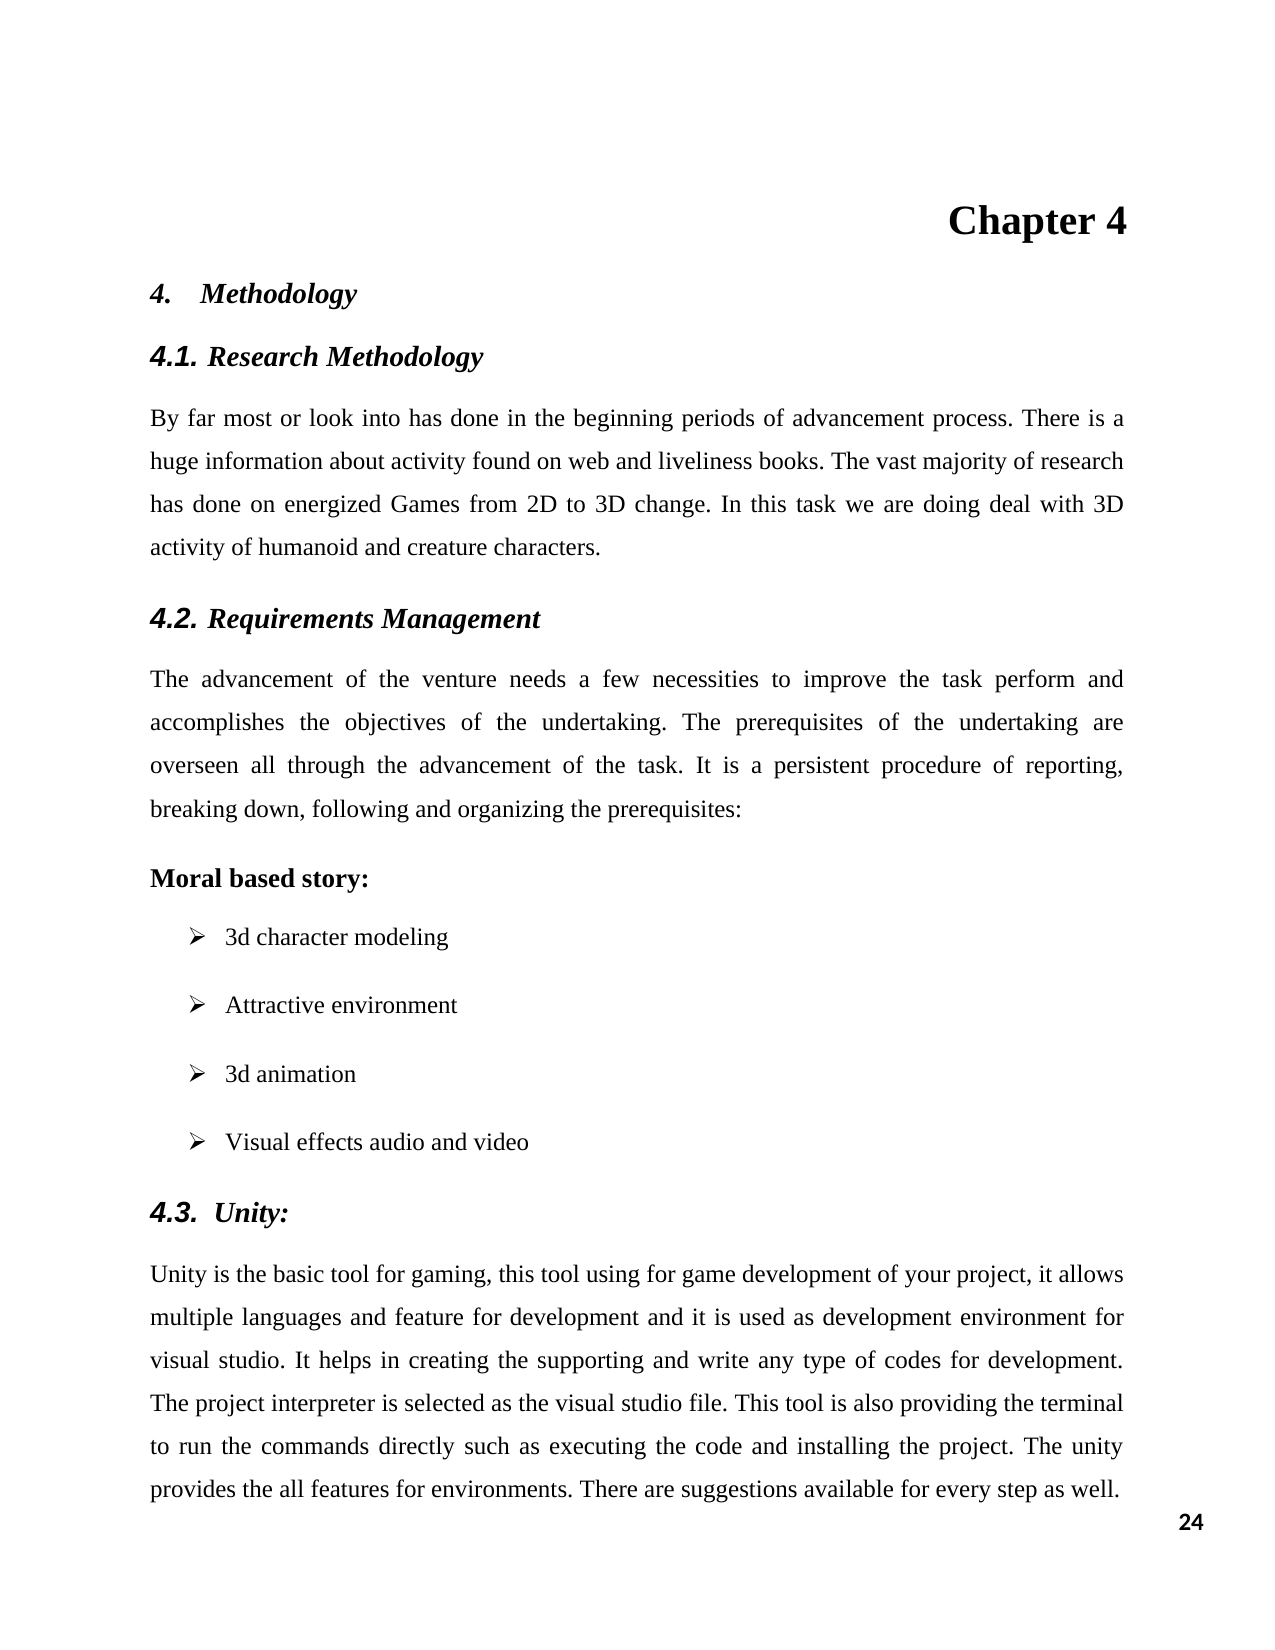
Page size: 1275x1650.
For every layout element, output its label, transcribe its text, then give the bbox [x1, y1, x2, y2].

text Unity is the basic tool for gaming, this tool using for game development of your project, it allows multiple languages and feature for development and it is used as development environment for visual studio. It helps in creating the supporting and write any type of codes for development. The project interpreter is selected as the visual studio file. This tool is also providing the terminal to run the commands directly such as executing the code and installing the project. The unity provides the all features for environments. There are suggestions available for every step as well. [150, 1259, 1125, 1503]
subtitle Unity: [150, 1195, 1275, 1229]
list Attractive environment [187, 991, 1275, 1019]
text Moral based story: [150, 862, 1275, 893]
subtitle Chapter 4 [87, 196, 1127, 244]
list 3d animation [187, 1059, 1275, 1087]
list 3d character modeling [187, 922, 1275, 951]
subtitle Requirements Management [150, 601, 1275, 634]
text The advancement of the venture needs a few necessities to improve the task perform and accomplishes the objectives of the undertaking. The prerequisites of the undertaking are overseen all through the advancement of the task. It is a persistent procedure of reporting, breaking down, following and organizing the prerequisites: [150, 664, 1125, 822]
text By far most or look into has done in the beginning periods of advancement process. There is a huge information about activity found on web and liveliness books. The vast majority of research has done on energized Games from 2D to 3D change. In this task we are doing deal with 3D activity of humanoid and creature characters. [150, 403, 1125, 561]
list Research Methodology [150, 339, 1275, 373]
subtitle Methodology [150, 276, 1275, 309]
list Visual effects audio and video [187, 1127, 1275, 1156]
